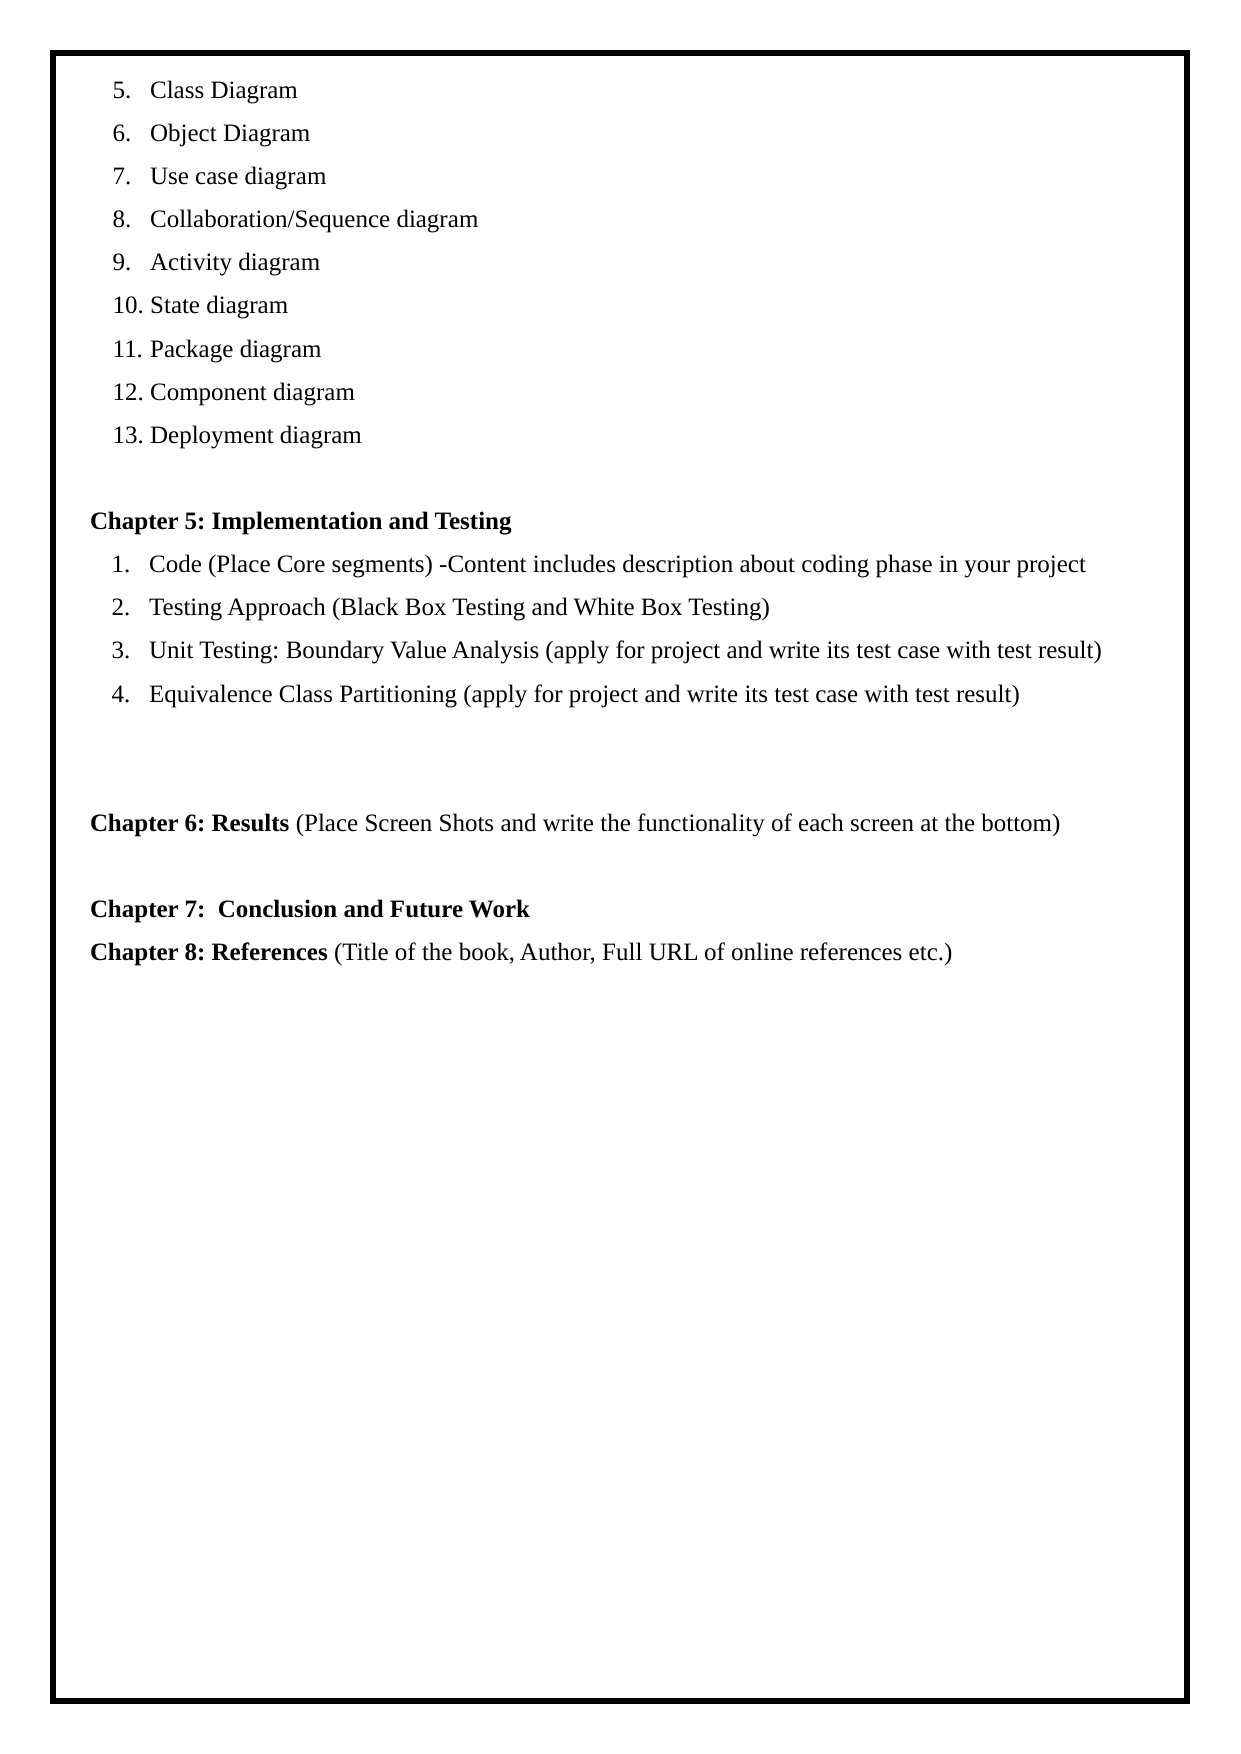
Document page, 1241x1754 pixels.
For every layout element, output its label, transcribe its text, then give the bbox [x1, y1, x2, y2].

list Chapter 7: Conclusion and Future Work [90, 894, 1165, 923]
list Code (Place Core segments) -Content includes description about coding phase in your project [111, 549, 1165, 578]
list Component diagram [112, 377, 1165, 406]
list Testing Approach (Black Box Testing and White Box Testing) [111, 592, 1165, 621]
list Chapter 5: Implementation and Testing [90, 506, 1165, 535]
list Class Diagram [112, 75, 1165, 104]
list State diagram [112, 291, 1165, 319]
list Equivalence Class Partitioning (apply for project and write its test case with test result) [111, 679, 1165, 707]
list Package diagram [112, 334, 1165, 362]
list Activity diagram [112, 247, 1165, 276]
list Object Diagram [112, 118, 1165, 147]
list Chapter 8: References (Title of the book, Author, Full URL of online references etc.) [90, 937, 1165, 966]
list Chapter 6: Results (Place Screen Shots and write the functionality of each screen at the bottom) [90, 808, 1165, 837]
list Unit Testing: Boundary Value Analysis (apply for project and write its test case with test result) [111, 636, 1165, 664]
list Use case diagram [112, 161, 1165, 190]
list Deployment diagram [112, 420, 1165, 449]
list Collaboration/Sequence diagram [112, 204, 1165, 233]
